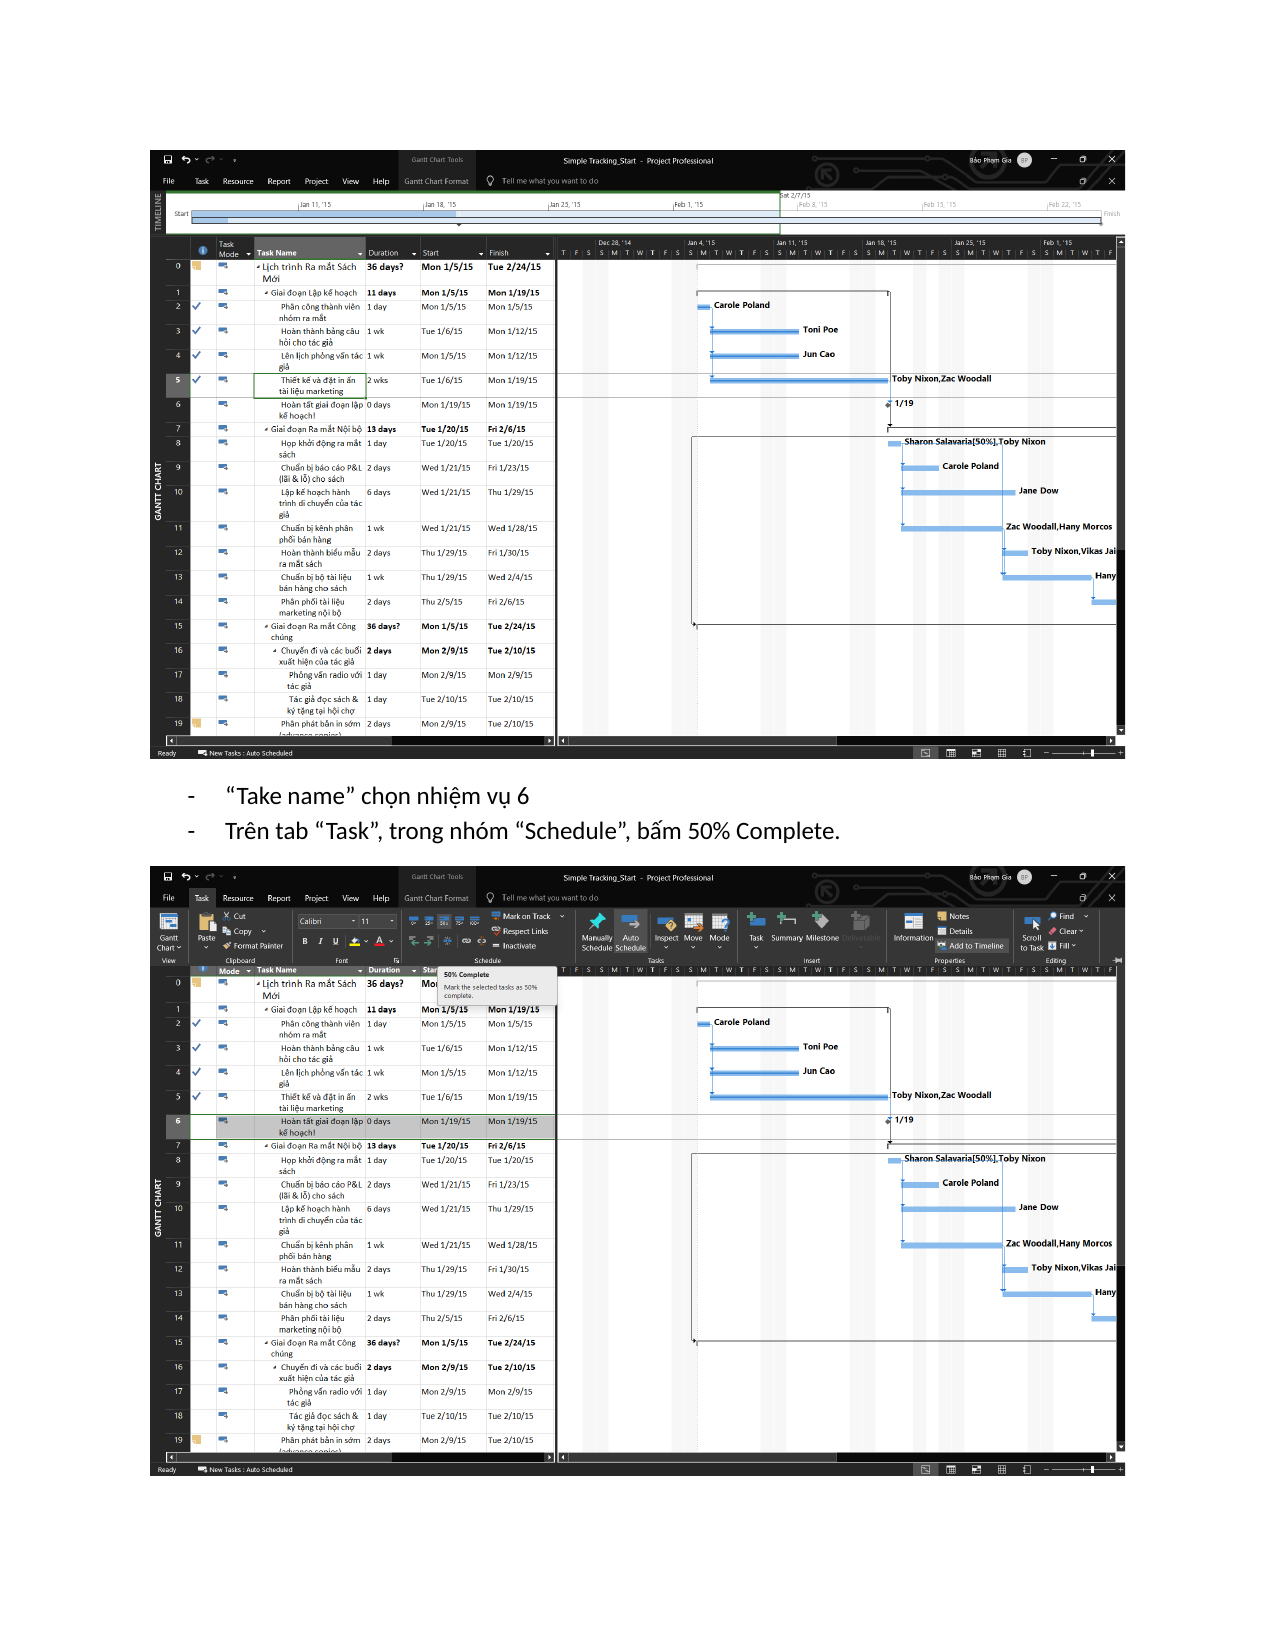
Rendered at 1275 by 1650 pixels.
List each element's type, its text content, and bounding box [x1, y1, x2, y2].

list Trên tab “Task”, trong nhóm “Schedule”, bấm 50% Complete. [187, 815, 1125, 845]
picture [150, 150, 1125, 759]
list “Take name” chọn nhiệm vụ 6 [187, 780, 1125, 810]
picture [150, 866, 1125, 1476]
